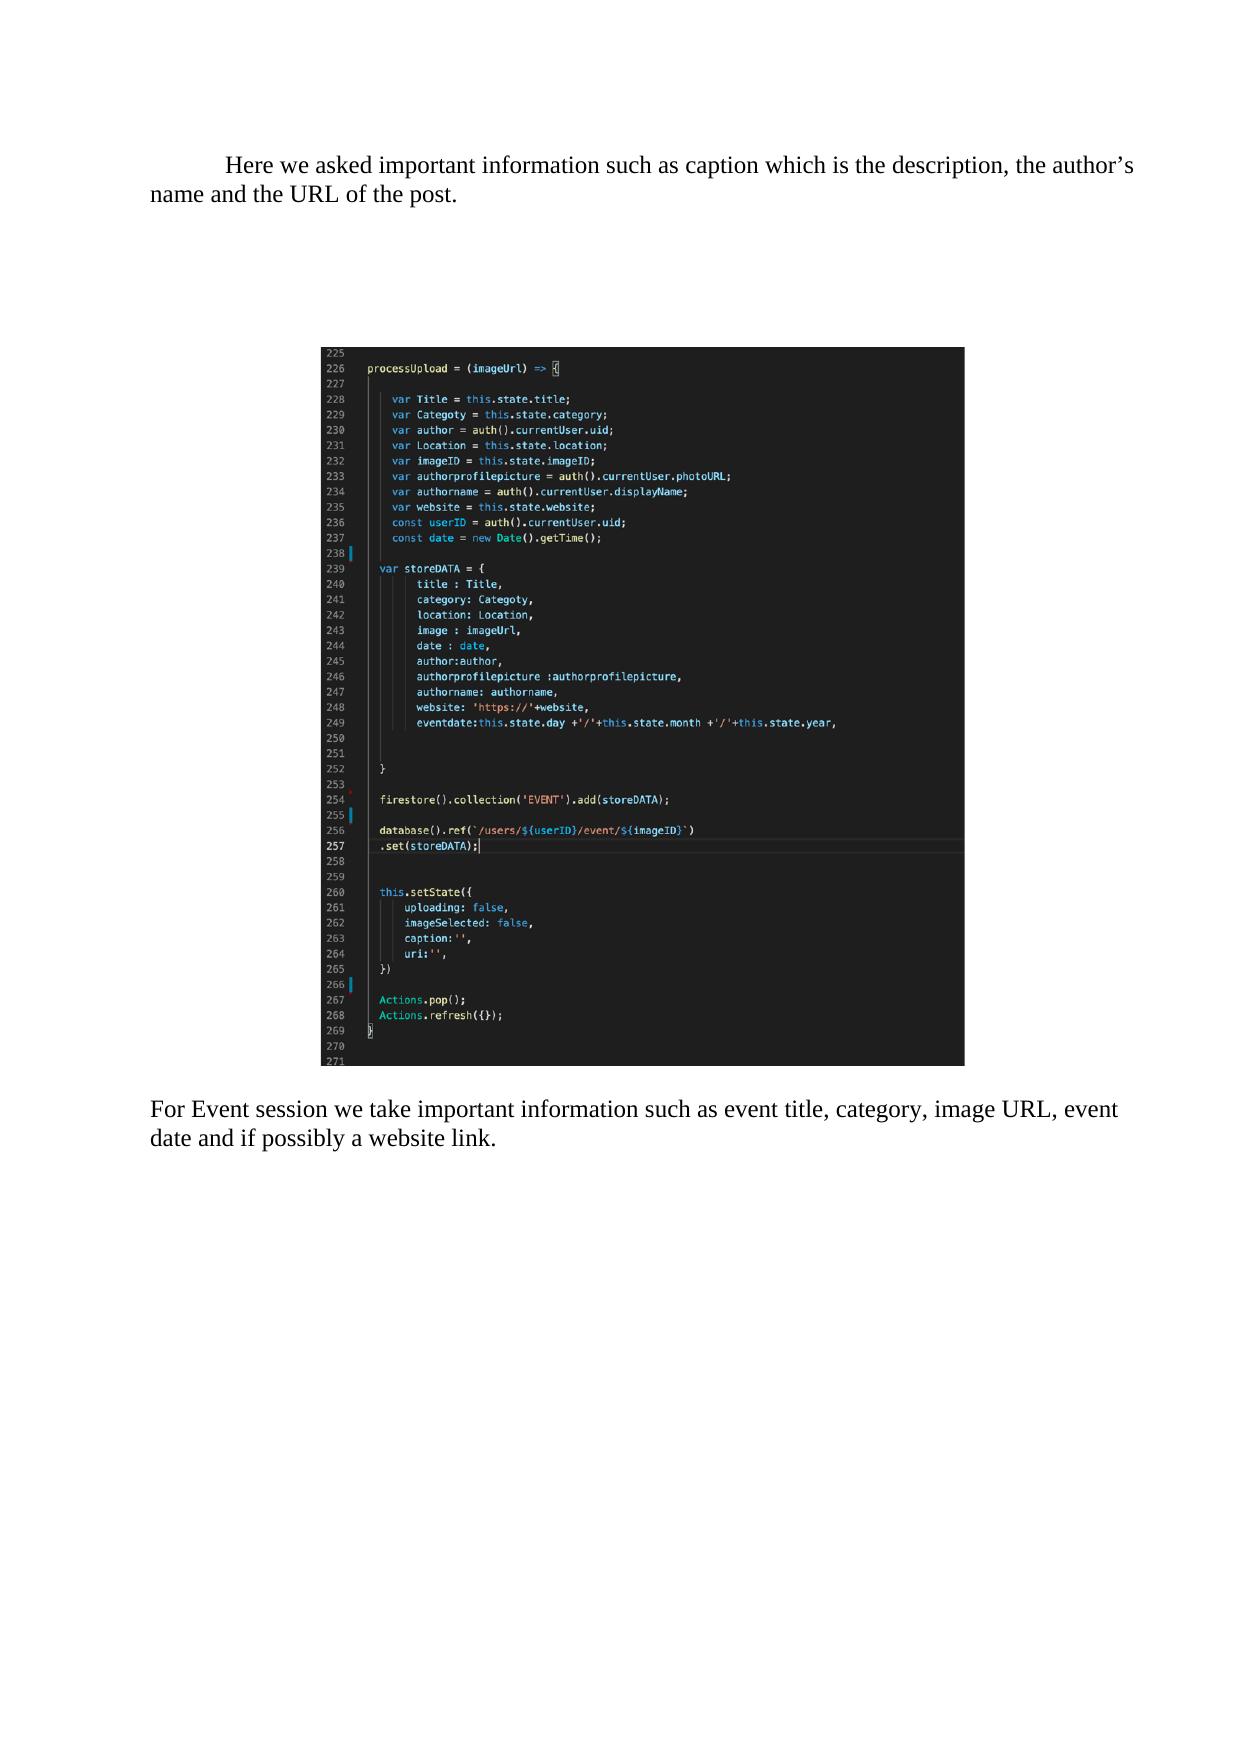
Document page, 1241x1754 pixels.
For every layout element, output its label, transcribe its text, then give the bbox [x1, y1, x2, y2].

text For Event session we take important information such as event title, category, image URL, event date and if possibly a website link. [150, 1094, 1135, 1152]
text Here we asked important information such as caption which is the description, the author’s name and the URL of the post. [150, 150, 1135, 207]
picture [320, 347, 965, 1066]
